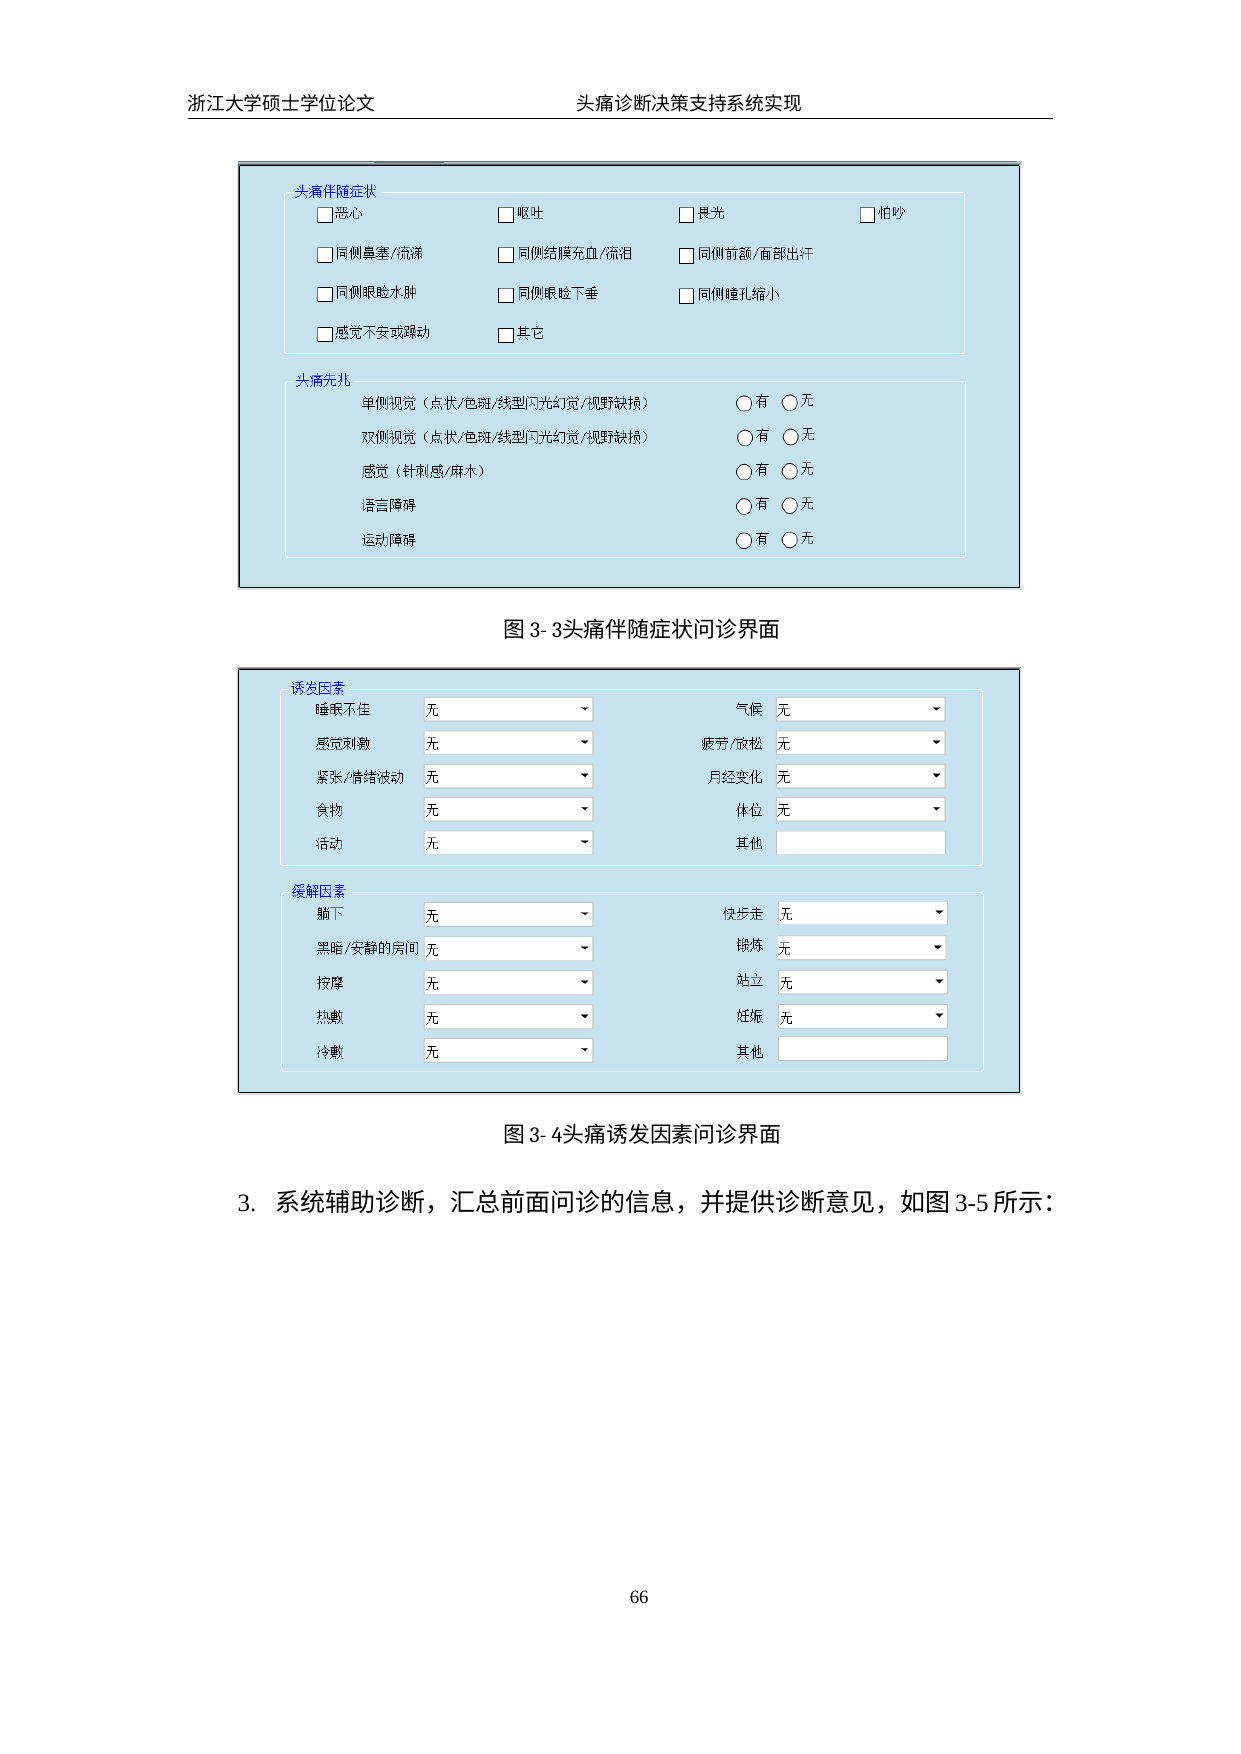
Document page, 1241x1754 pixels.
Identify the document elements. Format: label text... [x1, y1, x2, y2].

picture [237, 667, 1022, 1095]
text 3. 系统辅助诊断，汇总前面问诊的信息，并提供诊断意见，如图3-5所示： [187, 1166, 1053, 1234]
text 图3- 3头痛伴随症状问诊界面 [187, 611, 1053, 645]
picture [237, 161, 1022, 590]
text 图3- 4头痛诱发因素问诊界面 [187, 1116, 1053, 1150]
